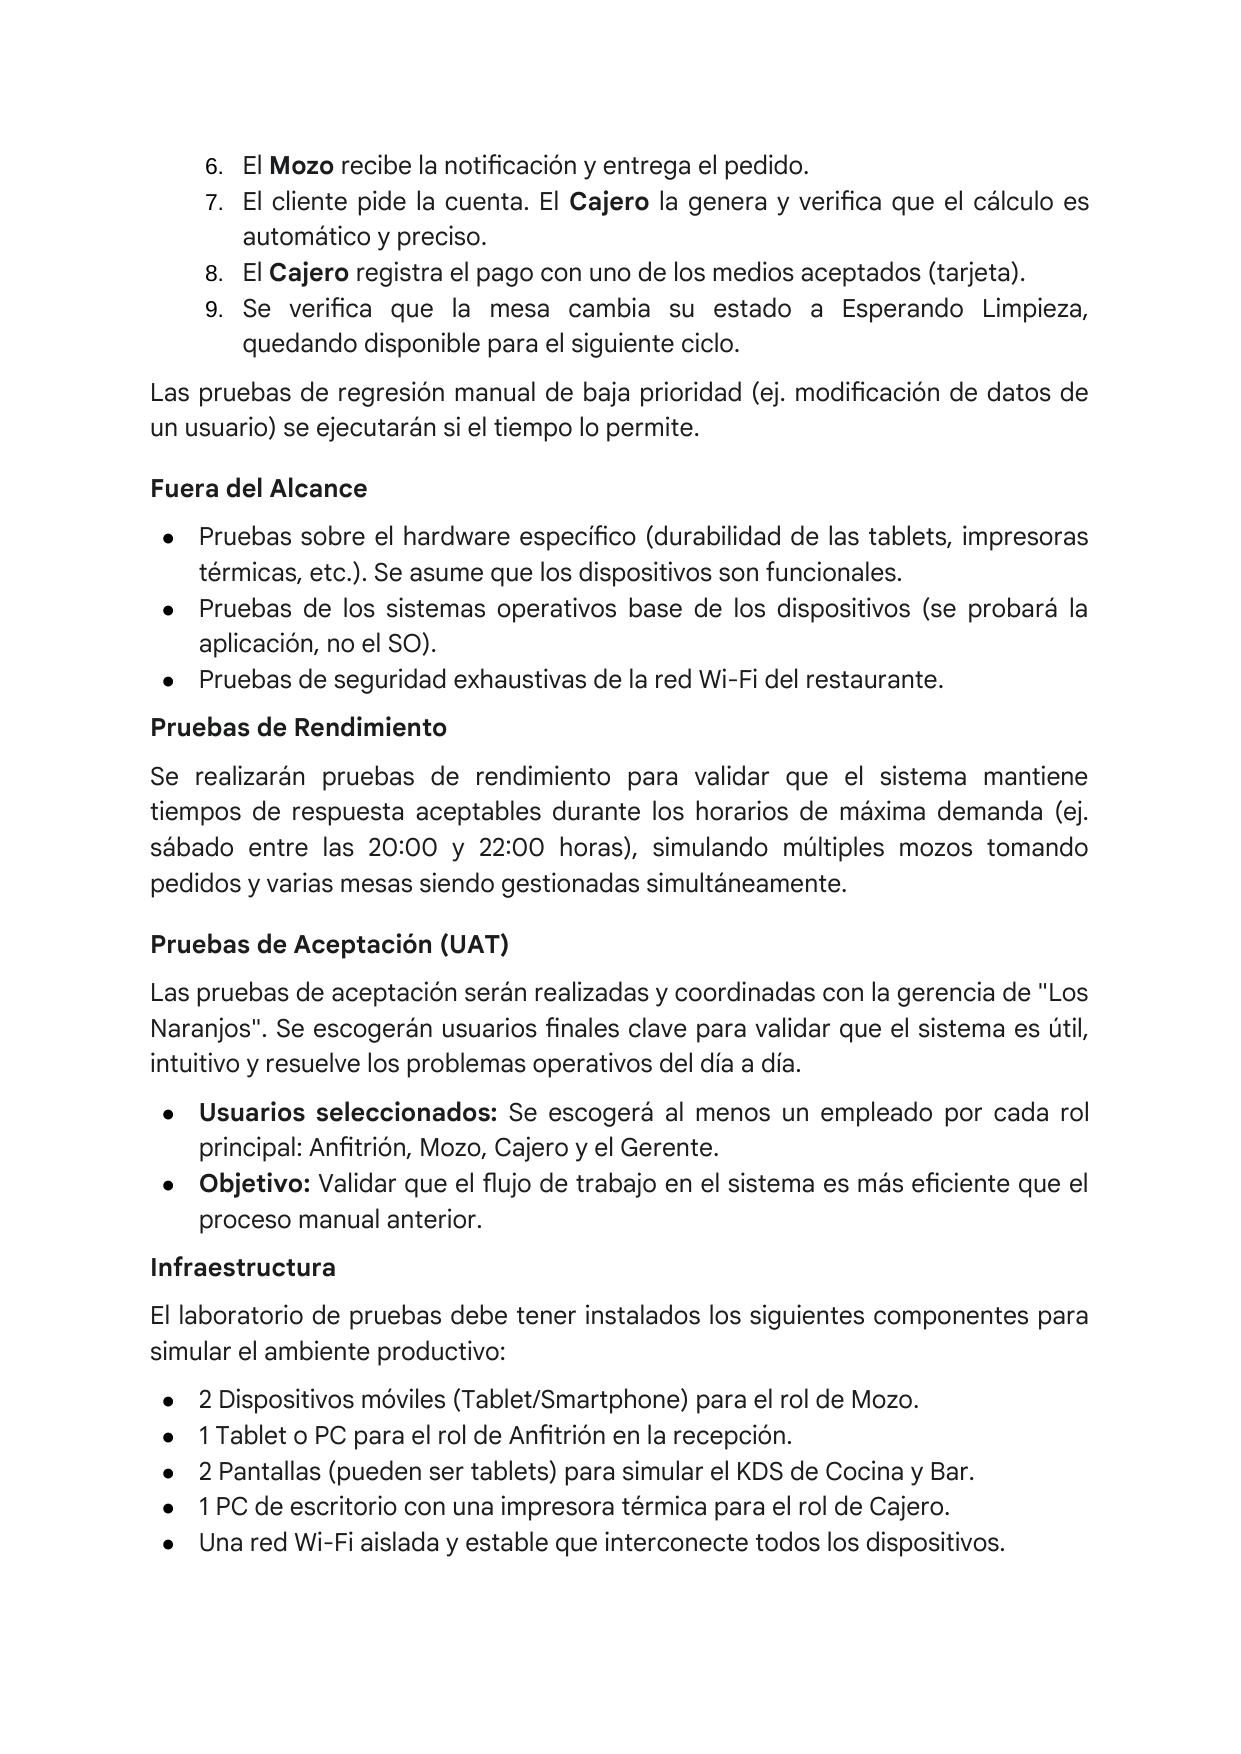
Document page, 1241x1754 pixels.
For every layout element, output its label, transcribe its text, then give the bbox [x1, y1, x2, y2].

list Una red Wi-Fi aislada y estable que interconecte todos los dispositivos. [161, 1527, 1090, 1559]
text El laboratorio de pruebas debe tener instalados los siguientes componentes para simular el ambiente productivo: [150, 1300, 1090, 1367]
list 2 Dispositivos móviles (Tablet/Smartphone) para el rol de Mozo. [161, 1384, 1090, 1416]
list 1 Tablet o PC para el rol de Anfitrión en la recepción. [161, 1420, 1090, 1451]
list Pruebas sobre el hardware específico (durabilidad de las tablets, impresoras térmicas, etc.). Se asume que los dispositivos son funcionales. [161, 522, 1090, 589]
subtitle Fuera del Alcance [150, 473, 1090, 505]
list Pruebas de los sistemas operativos base de los dispositivos (se probará la aplicación, no el SO). [161, 593, 1090, 660]
list Usuarios seleccionados: Se escogerá al menos un empleado por cada rol principal: Anfitrión, Mozo, Cajero y el Gerente. [161, 1097, 1090, 1164]
list 2 Pantallas (pueden ser tablets) para simular el KDS de Cocina y Bar. [161, 1456, 1090, 1487]
list Se verifica que la mesa cambia su estado a Esperando Limpieza, quedando disponible para el siguiente ciclo. [205, 293, 1090, 360]
list Pruebas de seguridad exhaustivas de la red Wi-Fi del restaurante. [161, 664, 1090, 696]
list El cliente pide la cuenta. El Cajero la genera y verifica que el cálculo es automático y preciso. [205, 186, 1090, 253]
list 1 PC de escritorio con una impresora térmica para el rol de Cajero. [161, 1492, 1090, 1523]
text Las pruebas de regresión manual de baja prioridad (ej. modificación de datos de un usuario) se ejecutarán si el tiempo lo permite. [150, 377, 1090, 444]
text Las pruebas de aceptación serán realizadas y coordinadas con la gerencia de "Los Naranjos". Se escogerán usuarios finales clave para validar que el sistema es útil, intuitivo y resuelve los problemas operativos del día a día. [150, 977, 1090, 1080]
subtitle Infraestructura [150, 1252, 1090, 1283]
subtitle Pruebas de Aceptación (UAT) [150, 929, 1090, 960]
text Se realizarán pruebas de rendimiento para validar que el sistema mantiene tiempos de respuesta aceptables durante los horarios de máxima demanda (ej. sábado entre las 20:00 y 22:00 horas), simulando múltiples mozos tomando pedidos y varias mesas siendo gestionadas simultáneamente. [150, 761, 1090, 899]
list El Cajero registra el pago con uno de los medios aceptados (tarjeta). [205, 257, 1090, 288]
subtitle Pruebas de Rendimiento [150, 713, 1090, 744]
list El Mozo recibe la notificación y entrega el pedido. [205, 150, 1090, 181]
list Objetivo: Validar que el flujo de trabajo en el sistema es más eficiente que el proceso manual anterior. [161, 1168, 1090, 1235]
